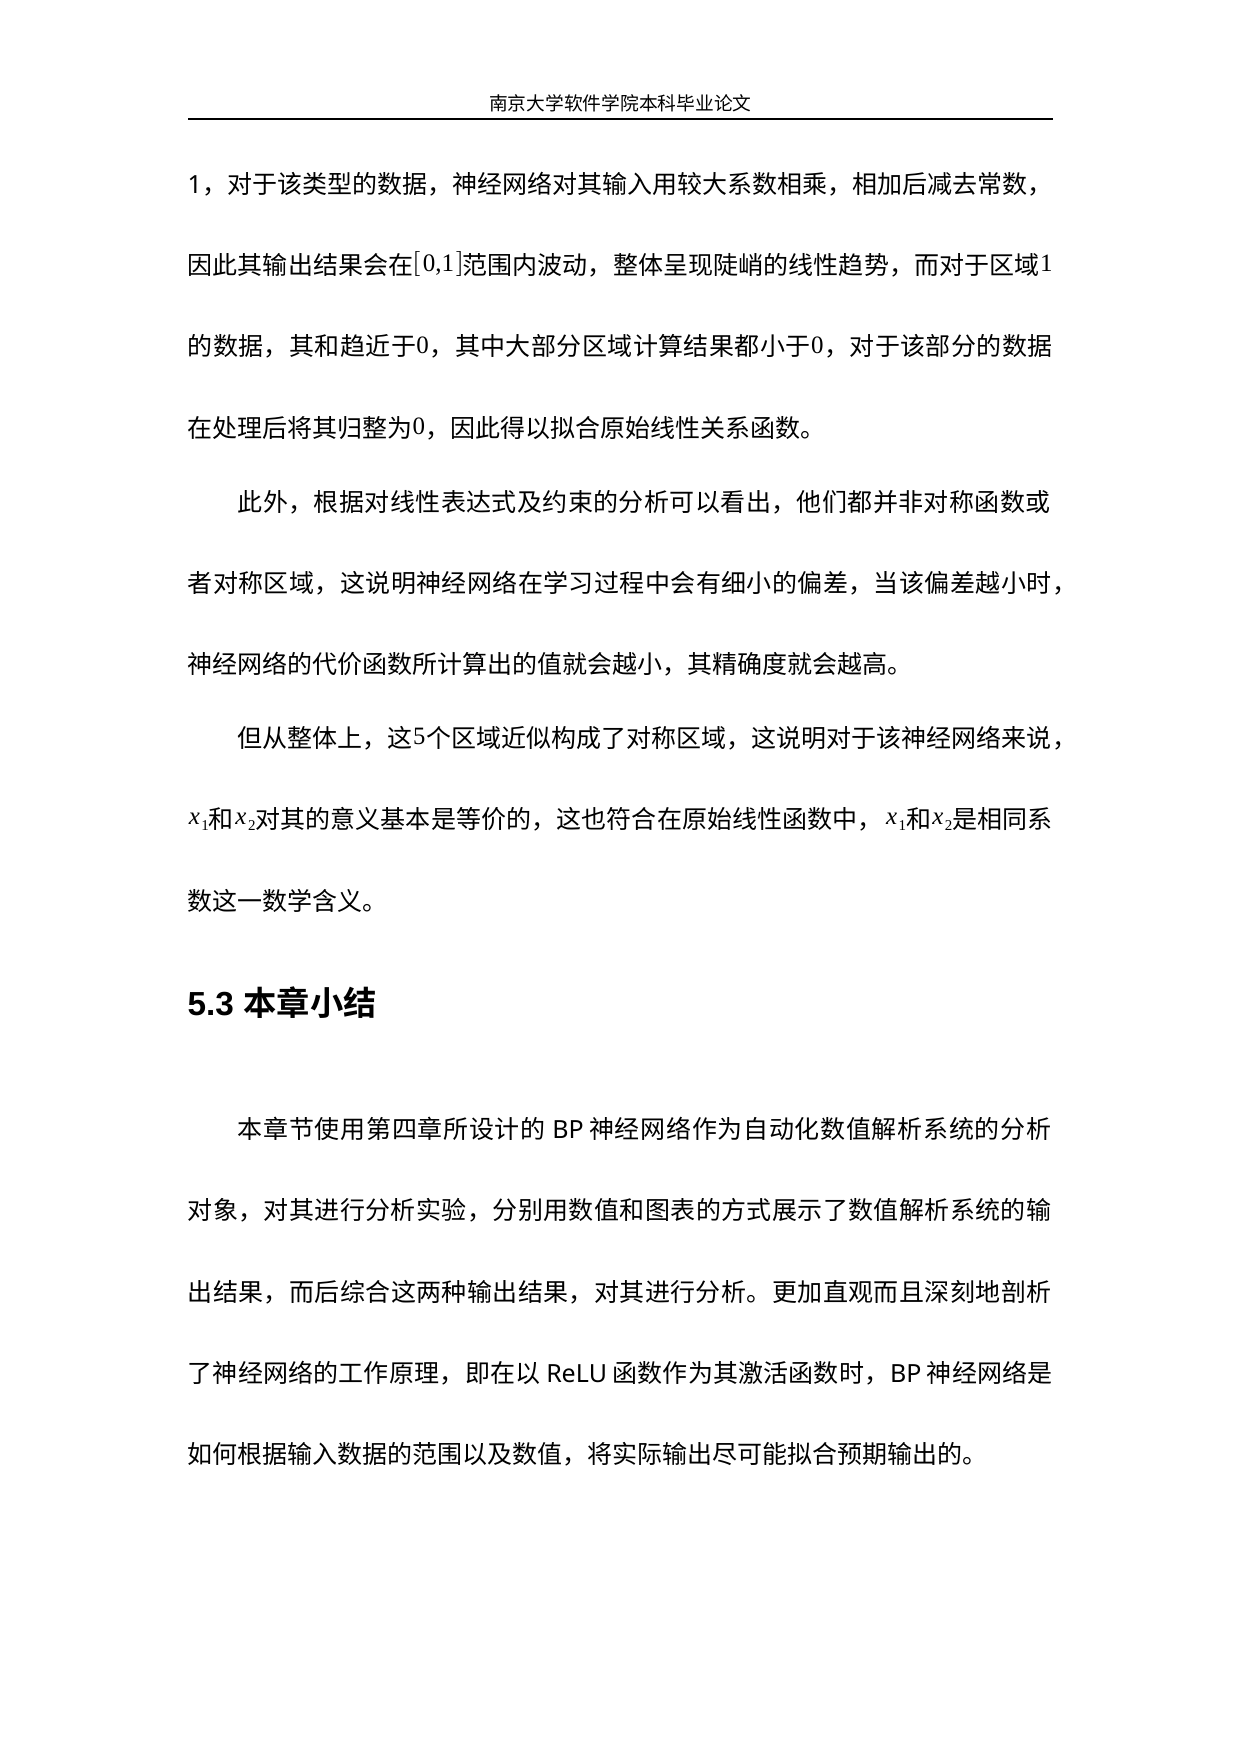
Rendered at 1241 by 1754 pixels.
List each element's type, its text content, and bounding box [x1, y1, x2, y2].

text 但从整体上，这个区域近似构成了对称区域，这说明对于该神经网络来说，和对其的意义基本是等价的，这也符合在原始线性函数中，和是相同系数这一数学含义。 [187, 704, 1053, 932]
text 此外，根据对线性表达式及约束的分析可以看出，他们都并非对称函数或者对称区域，这说明神经网络在学习过程中会有细小的偏差，当该偏差越小时，神经网络的代价函数所计算出的值就会越小，其精确度就会越高。 [187, 468, 1053, 695]
subtitle 5.3 本章小结 [187, 968, 1053, 1033]
text 本章节使用第四章所设计的BP神经网络作为自动化数值解析系统的分析对象，对其进行分析实验，分别用数值和图表的方式展示了数值解析系统的输出结果，而后综合这两种输出结果，对其进行分析。更加直观而且深刻地剖析了神经网络的工作原理，即在以ReLU函数作为其激活函数时，BP神经网络是如何根据输入数据的范围以及数值，将实际输出尽可能拟合预期输出的。 [187, 1095, 1053, 1485]
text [187, 150, 1053, 459]
